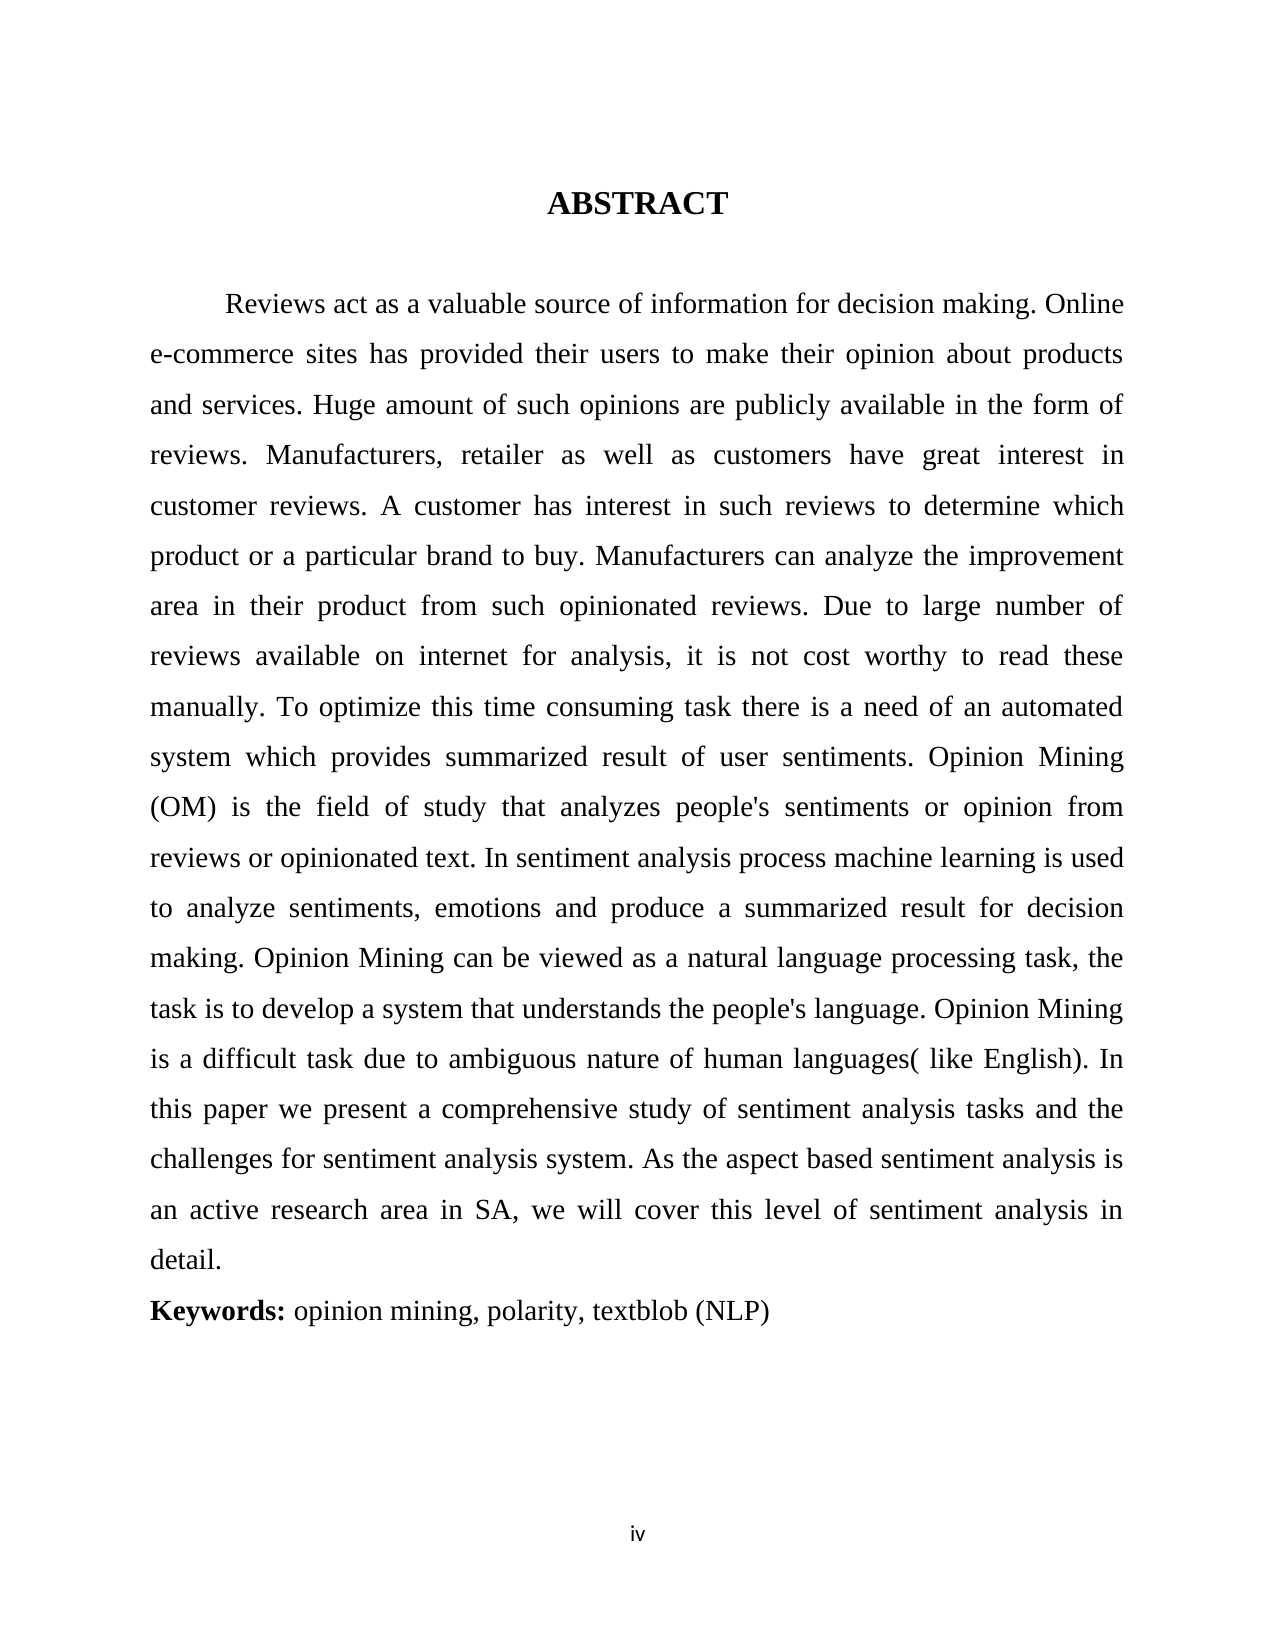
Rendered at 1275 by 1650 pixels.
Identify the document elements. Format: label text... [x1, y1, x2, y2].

text Keywords: opinion mining, polarity, textblob (NLP) [150, 1293, 1125, 1326]
text ABSTRACT [150, 183, 1125, 222]
text Reviews act as a valuable source of information for decision making. Online e-commerce sites has provided their users to make their opinion about products and services. Huge amount of such opinions are publicly available in the form of reviews. Manufacturers, retailer as well as customers have great interest in customer reviews. A customer has interest in such reviews to determine which product or a particular brand to buy. Manufacturers can analyze the improvement area in their product from such opinionated reviews. Due to large number of reviews available on internet for analysis, it is not cost worthy to read these manually. To optimize this time consuming task there is a need of an automated system which provides summarized result of user sentiments. Opinion Mining (OM) is the field of study that analyzes people's sentiments or opinion from reviews or opinionated text. In sentiment analysis process machine learning is used to analyze sentiments, emotions and produce a summarized result for decision making. Opinion Mining can be viewed as a natural language processing task, the task is to develop a system that understands the people's language. Opinion Mining is a difficult task due to ambiguous nature of human languages( like English). In this paper we present a comprehensive study of sentiment analysis tasks and the challenges for sentiment analysis system. As the aspect based sentiment analysis is an active research area in SA, we will cover this level of sentiment analysis in detail. [150, 286, 1125, 1276]
